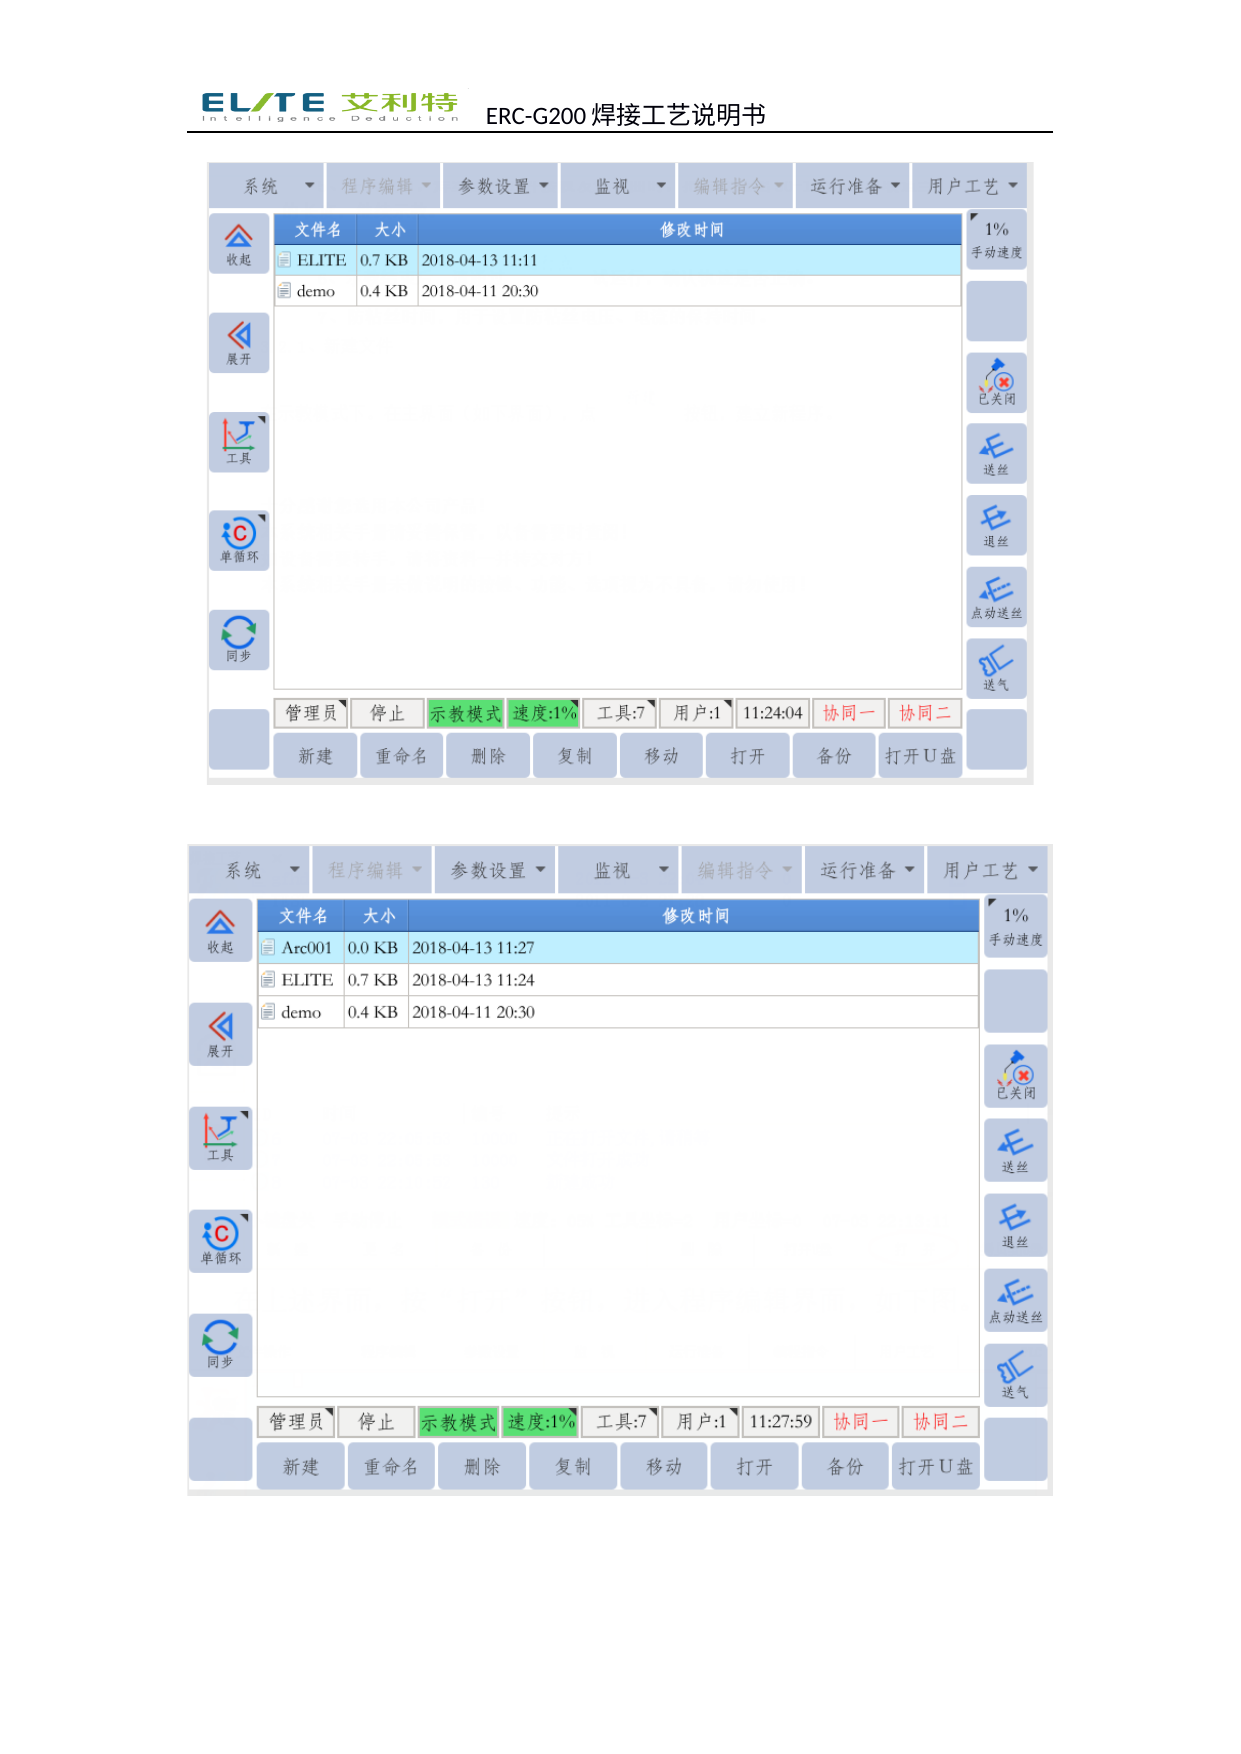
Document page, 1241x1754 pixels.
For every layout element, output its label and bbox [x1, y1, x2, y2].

picture [187, 844, 1053, 1496]
picture [206, 162, 1034, 785]
picture [187, 88, 469, 124]
